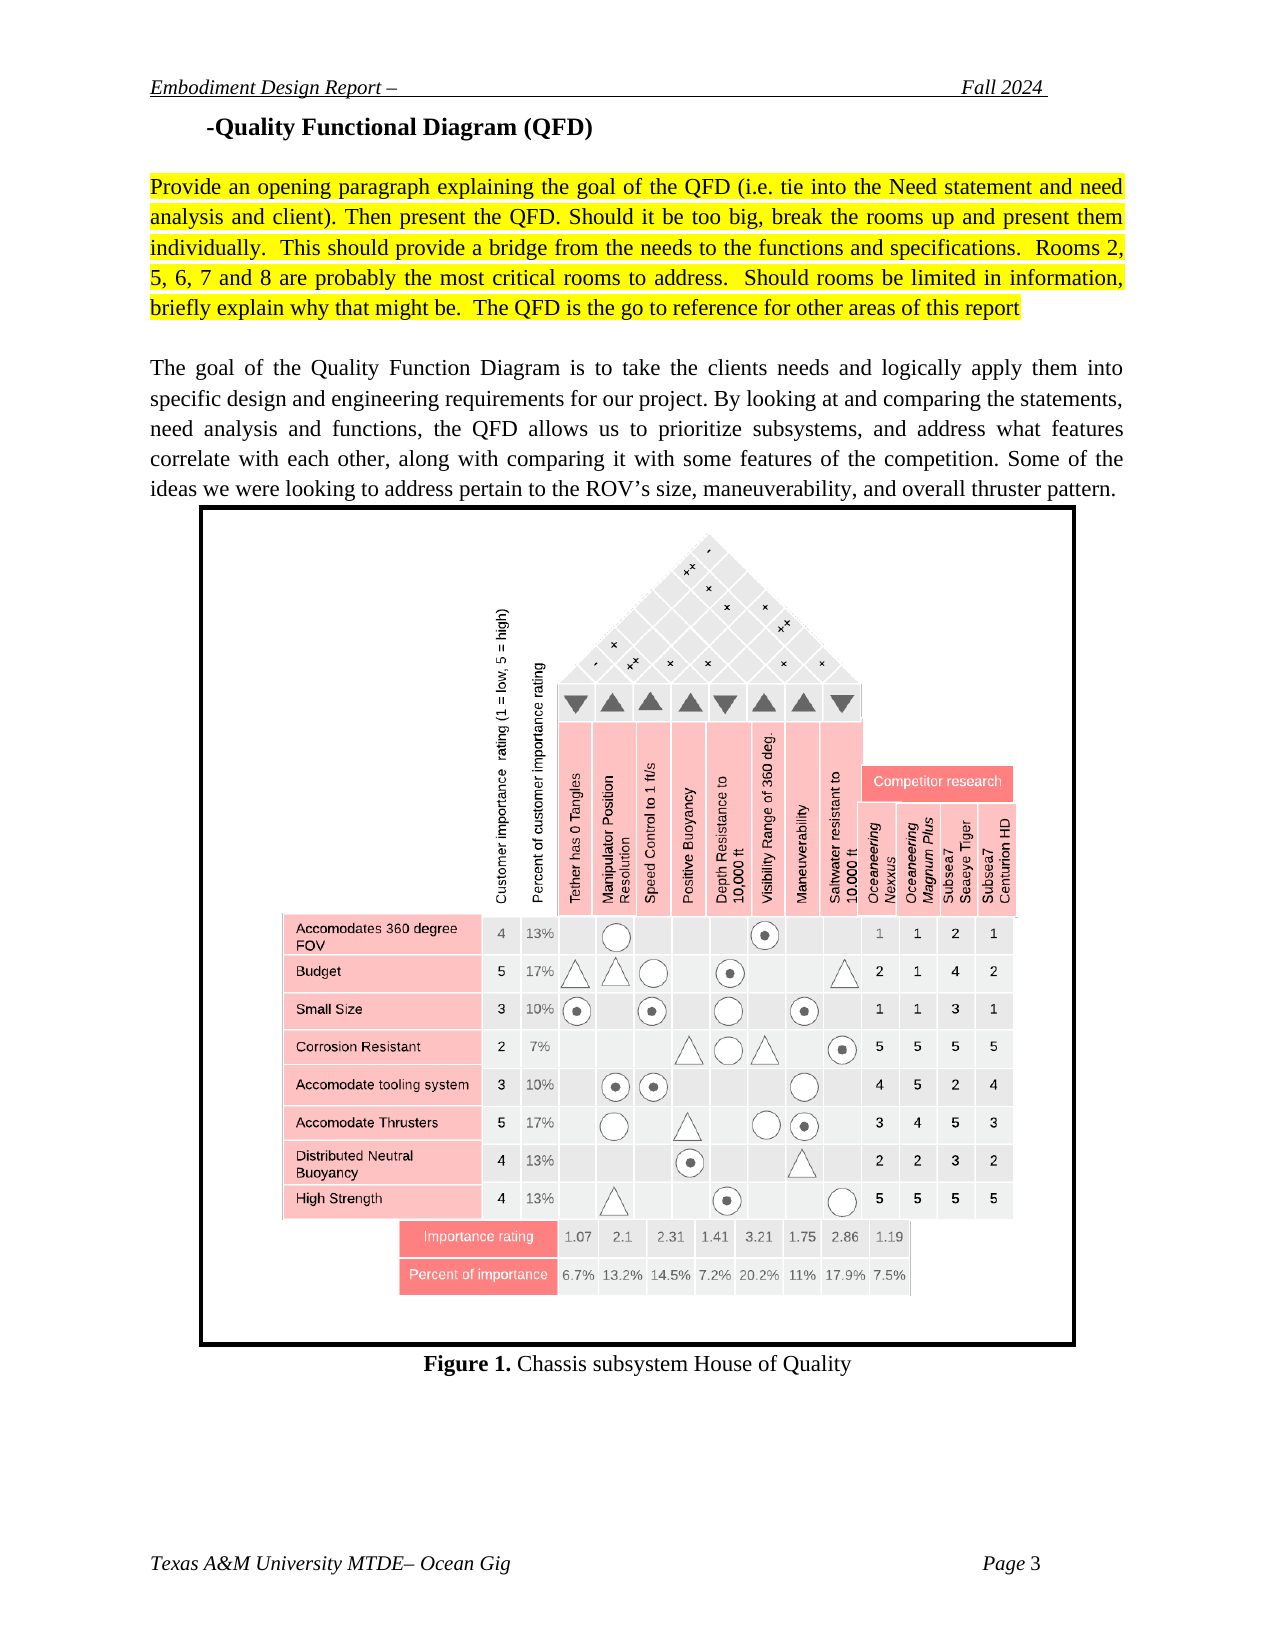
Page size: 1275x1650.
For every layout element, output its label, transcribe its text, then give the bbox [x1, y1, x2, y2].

picture [203, 510, 1072, 1342]
text The goal of the Quality Function Diagram is to take the clients needs and logically apply them into specific design and engineering requirements for our project. By looking at and comparing the statements, need analysis and functions, the QFD allows us to prioritize subsystems, and address what features correlate with each other, along with comparing it with some features of the competition. Some of the ideas we were looking to address pertain to the ROV’s size, maneuverability, and overall thruster pattern. [150, 354, 1125, 502]
text Figure 1. Chassis subsystem House of Quality [150, 1350, 1125, 1377]
subtitle -Quality Functional Diagram (QFD) [178, 112, 1125, 141]
